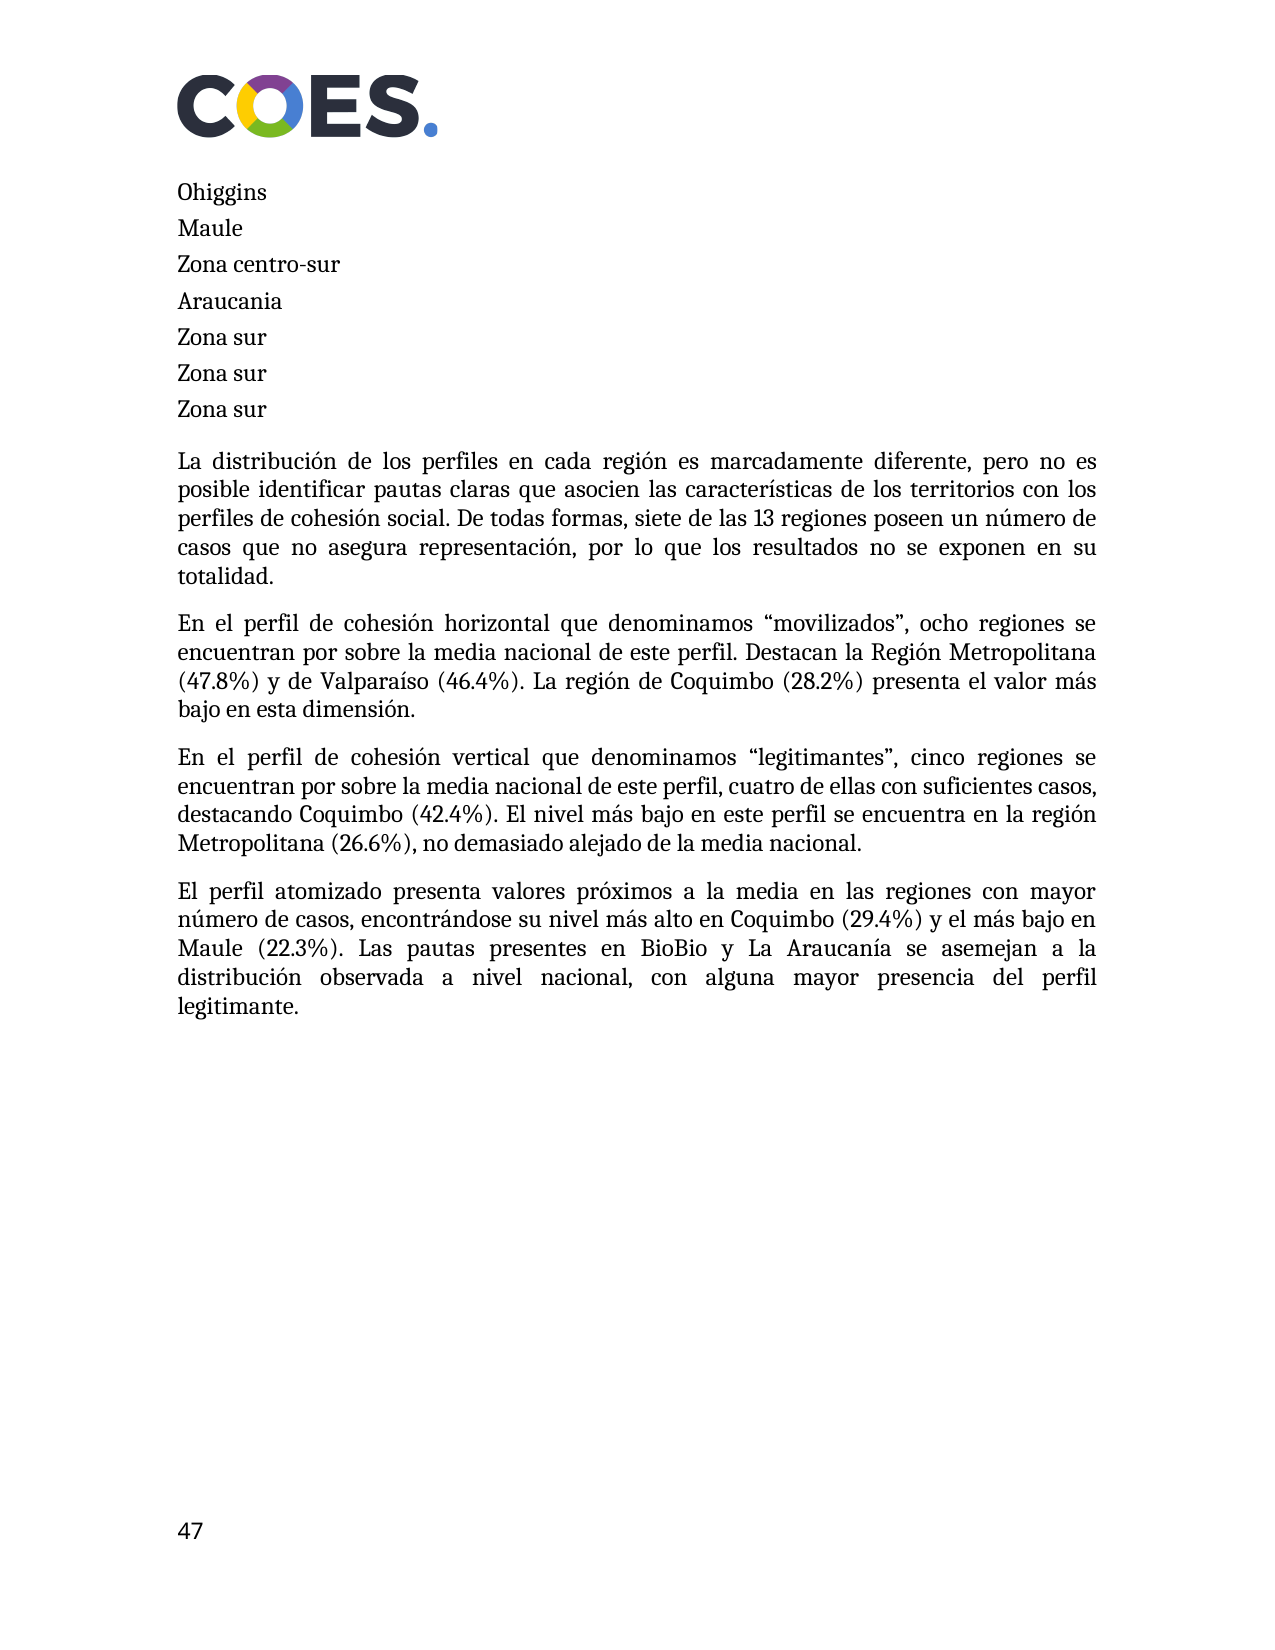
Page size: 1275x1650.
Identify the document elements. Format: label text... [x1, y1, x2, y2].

table_cell Maule [166, 210, 1275, 247]
table_cell Zona sur [166, 355, 1275, 392]
table_cell Araucania [166, 283, 1275, 319]
table_cell Ohiggins [166, 174, 1275, 210]
table_cell Zona sur [166, 392, 1275, 428]
picture [177, 75, 438, 146]
text En el perfil de cohesión horizontal que denominamos “movilizados”, ocho regiones se encuentran por sobre la media nacional de este perfil. Destacan la Región Metropolitana (47.8%) y de Valparaíso (46.4%). La región de Coquimbo (28.2%) presenta el valor más bajo en esta dimensión. [177, 609, 1098, 724]
text El perfil atomizado presenta valores próximos a la media en las regiones con mayor número de casos, encontrándose su nivel más alto en Coquimbo (29.4%) y el más bajo en Maule (22.3%). Las pautas presentes en BioBio y La Araucanía se asemejan a la distribución observada a nivel nacional, con alguna mayor presencia del perfil legitimante. [177, 877, 1098, 1020]
table_cell Zona centro-sur [166, 247, 1275, 283]
text En el perfil de cohesión vertical que denominamos “legitimantes”, cinco regiones se encuentran por sobre la media nacional de este perfil, cuatro de ellas con suficientes casos, destacando Coquimbo (42.4%). El nivel más bajo en este perfil se encuentra en la región Metropolitana (26.6%), no demasiado alejado de la media nacional. [177, 743, 1098, 858]
text La distribución de los perfiles en cada región es marcadamente diferente, pero no es posible identificar pautas claras que asocien las características de los territorios con los perfiles de cohesión social. De todas formas, siete de las 13 regiones poseen un número de casos que no asegura representación, por lo que los resultados no se exponen en su totalidad. [177, 447, 1098, 590]
table_cell Zona sur [166, 319, 1275, 355]
